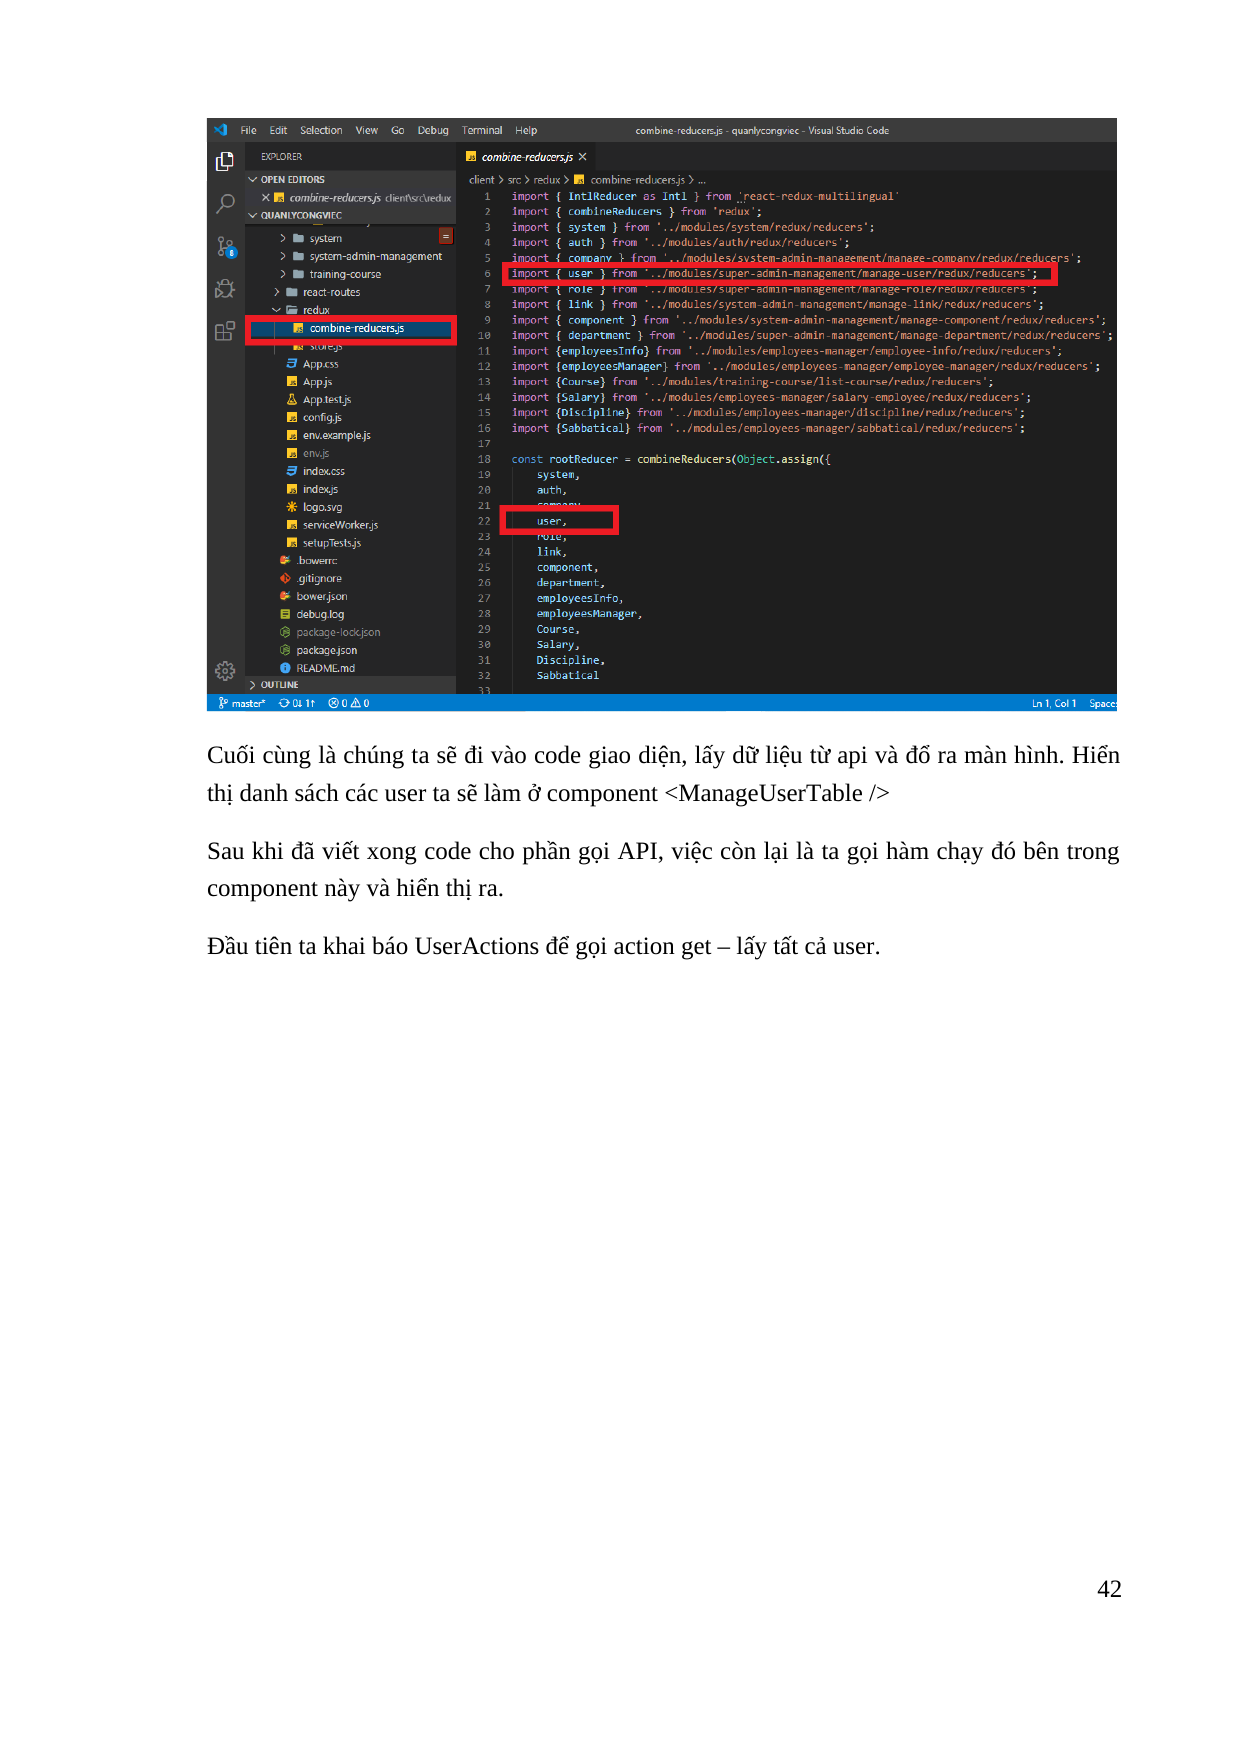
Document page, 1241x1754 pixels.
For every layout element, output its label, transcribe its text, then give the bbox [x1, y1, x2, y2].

text Cuối cùng là chúng ta sẽ đi vào code giao diện, lấy dữ liệu từ api và đổ ra màn hình. Hiển thị danh sách các user ta sẽ làm ở component <ManageUserTable /> [207, 741, 1122, 807]
picture [206, 118, 1117, 712]
text Đầu tiên ta khai báo UserActions để gọi action get – lấy tất cả user. [207, 931, 1122, 960]
text Sau khi đã viết xong code cho phần gọi API, việc còn lại là ta gọi hàm chạy đó bên trong component này và hiển thị ra. [207, 836, 1122, 902]
